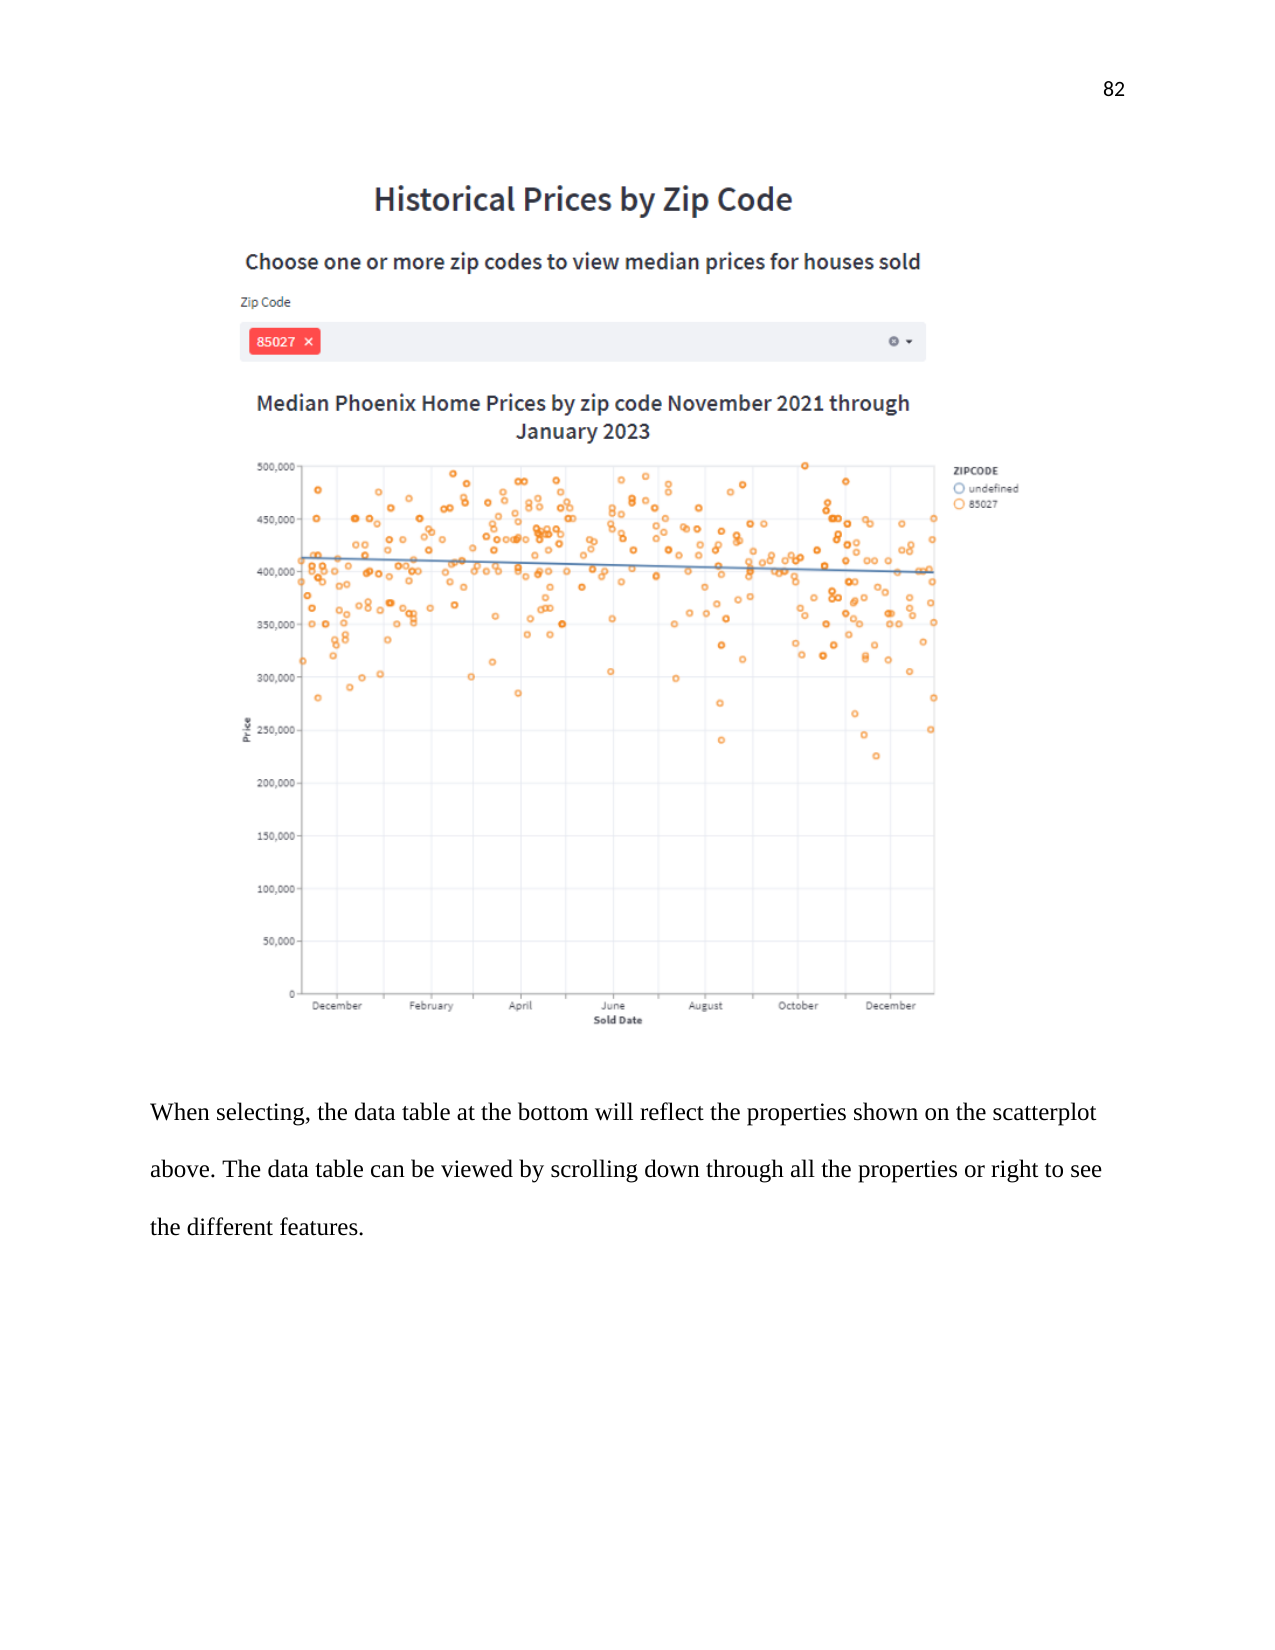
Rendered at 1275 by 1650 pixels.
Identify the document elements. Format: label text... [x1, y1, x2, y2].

text When selecting, the data table at the bottom will reflect the properties shown on the scatterplot above. The data table can be viewed by scrolling down through all the properties or right to see the different features. [150, 1097, 1125, 1241]
picture [150, 150, 1125, 1054]
